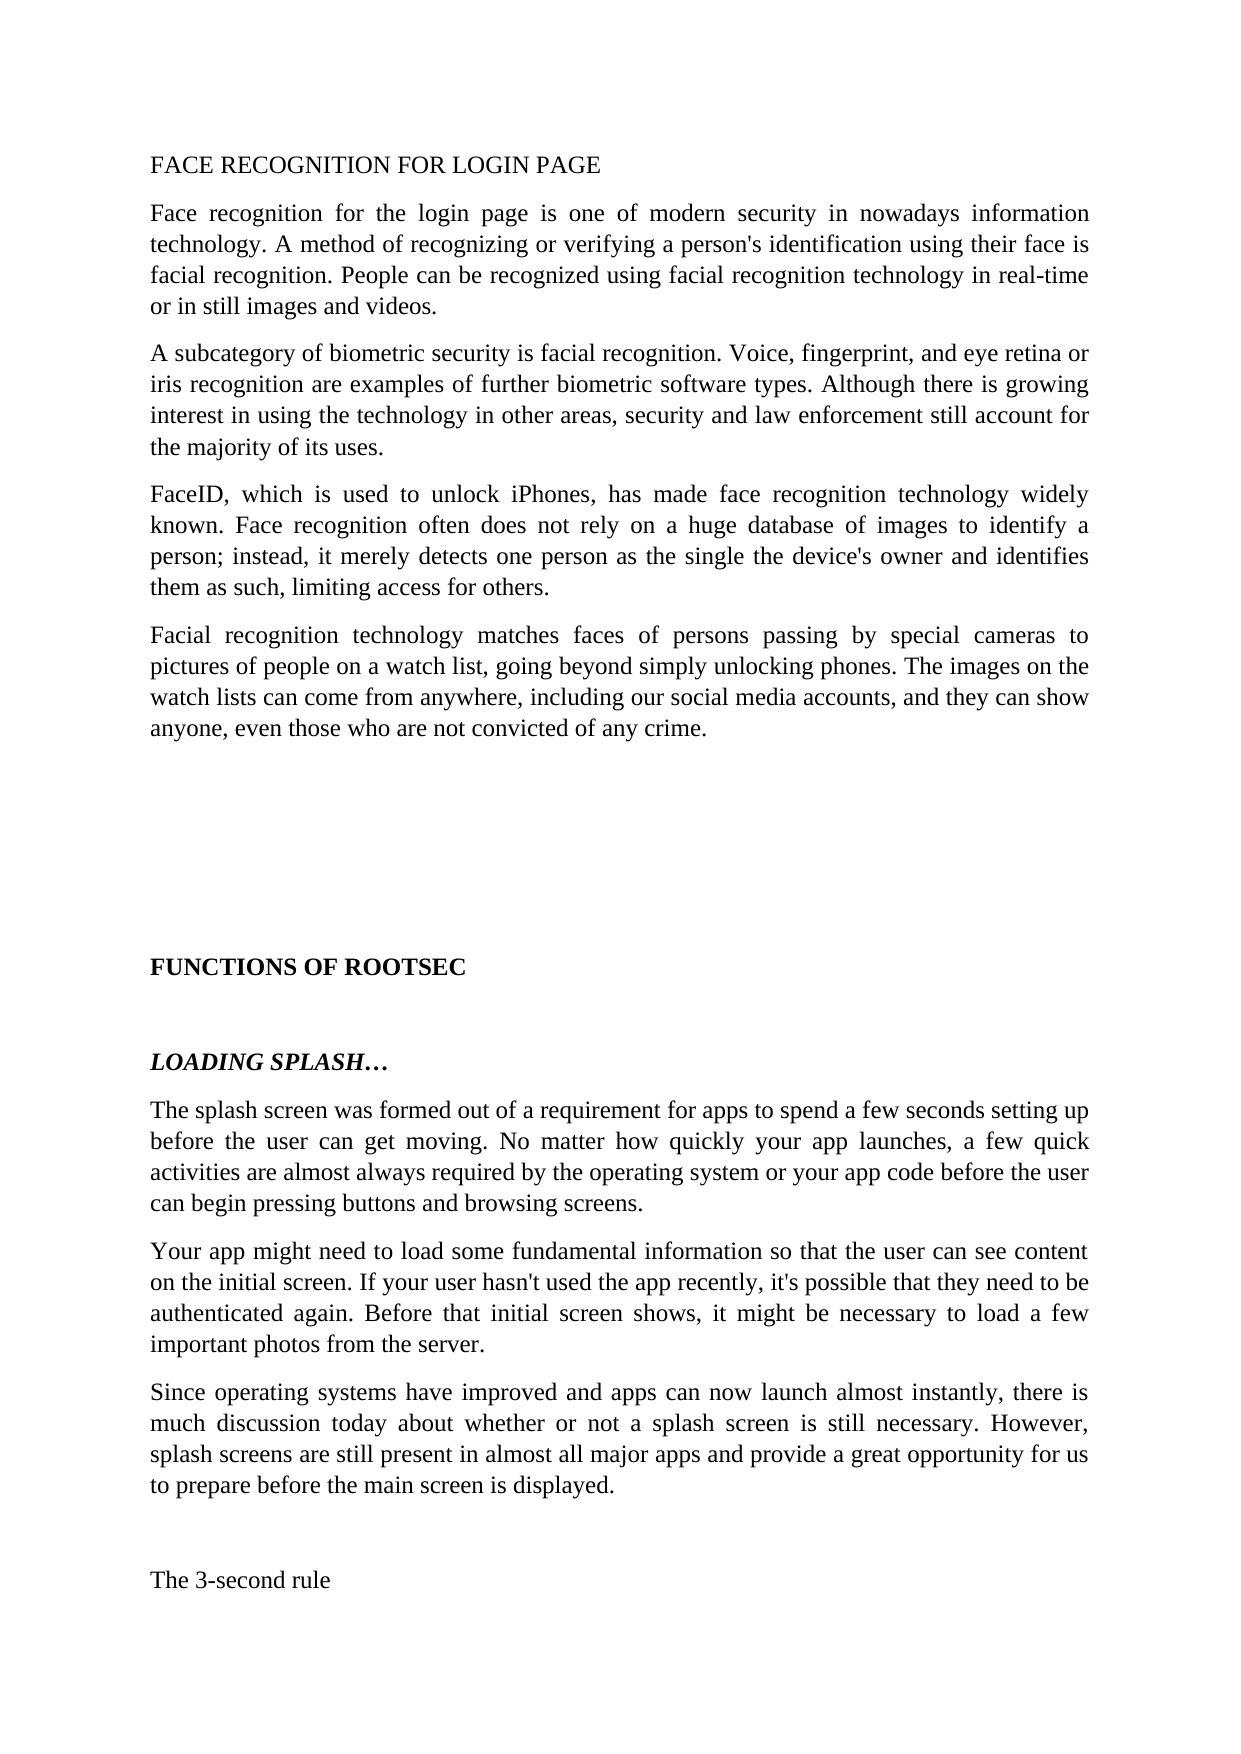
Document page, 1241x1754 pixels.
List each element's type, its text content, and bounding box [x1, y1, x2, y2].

text FaceID, which is used to unlock iPhones, has made face recognition technology widely known. Face recognition often does not rely on a huge database of images to identify a person; instead, it merely detects one person as the single the device's owner and identifies them as such, limiting access for others. [150, 479, 1090, 601]
text The splash screen was formed out of a requirement for apps to spend a few seconds setting up before the user can get moving. No matter how quickly your app launches, a few quick activities are almost always required by the operating system or your app code before the user can begin pressing buttons and browsing screens. [150, 1095, 1090, 1217]
text Face recognition for the login page is one of modern security in nowadays information technology. A method of recognizing or verifying a person's identification using their face is facial recognition. People can be recognized using facial recognition technology in real-time or in still images and videos. [150, 198, 1090, 319]
text The 3-second rule [150, 1565, 1090, 1594]
text Your app might need to load some fundamental information so that the user can see content on the initial screen. If your user hasn't used the app recently, it's possible that they need to be authenticated again. Before that initial screen shows, it might be necessary to load a few important photos from the server. [150, 1236, 1090, 1358]
text FUNCTIONS OF ROOTSEC [150, 952, 1090, 981]
text Since operating systems have improved and apps can now launch almost instantly, there is much discussion today about whether or not a splash screen is still necessary. However, splash screens are still present in almost all major apps and provide a great opportunity for us to prepare before the main screen is displayed. [150, 1377, 1090, 1498]
text FACE RECOGNITION FOR LOGIN PAGE [150, 150, 1090, 179]
text LOADING SPLASH… [150, 1047, 1090, 1076]
text Facial recognition technology matches faces of persons passing by special cameras to pictures of people on a watch list, going beyond simply unlocking phones. The images on the watch lists can come from anywhere, including our social media accounts, and they can show anyone, even those who are not convicted of any crime. [150, 620, 1090, 742]
text A subcategory of biometric security is facial recognition. Voice, fingerprint, and eye retina or iris recognition are examples of further biometric software types. Although there is growing interest in using the technology in other areas, security and law enforcement still account for the majority of its uses. [150, 338, 1090, 460]
